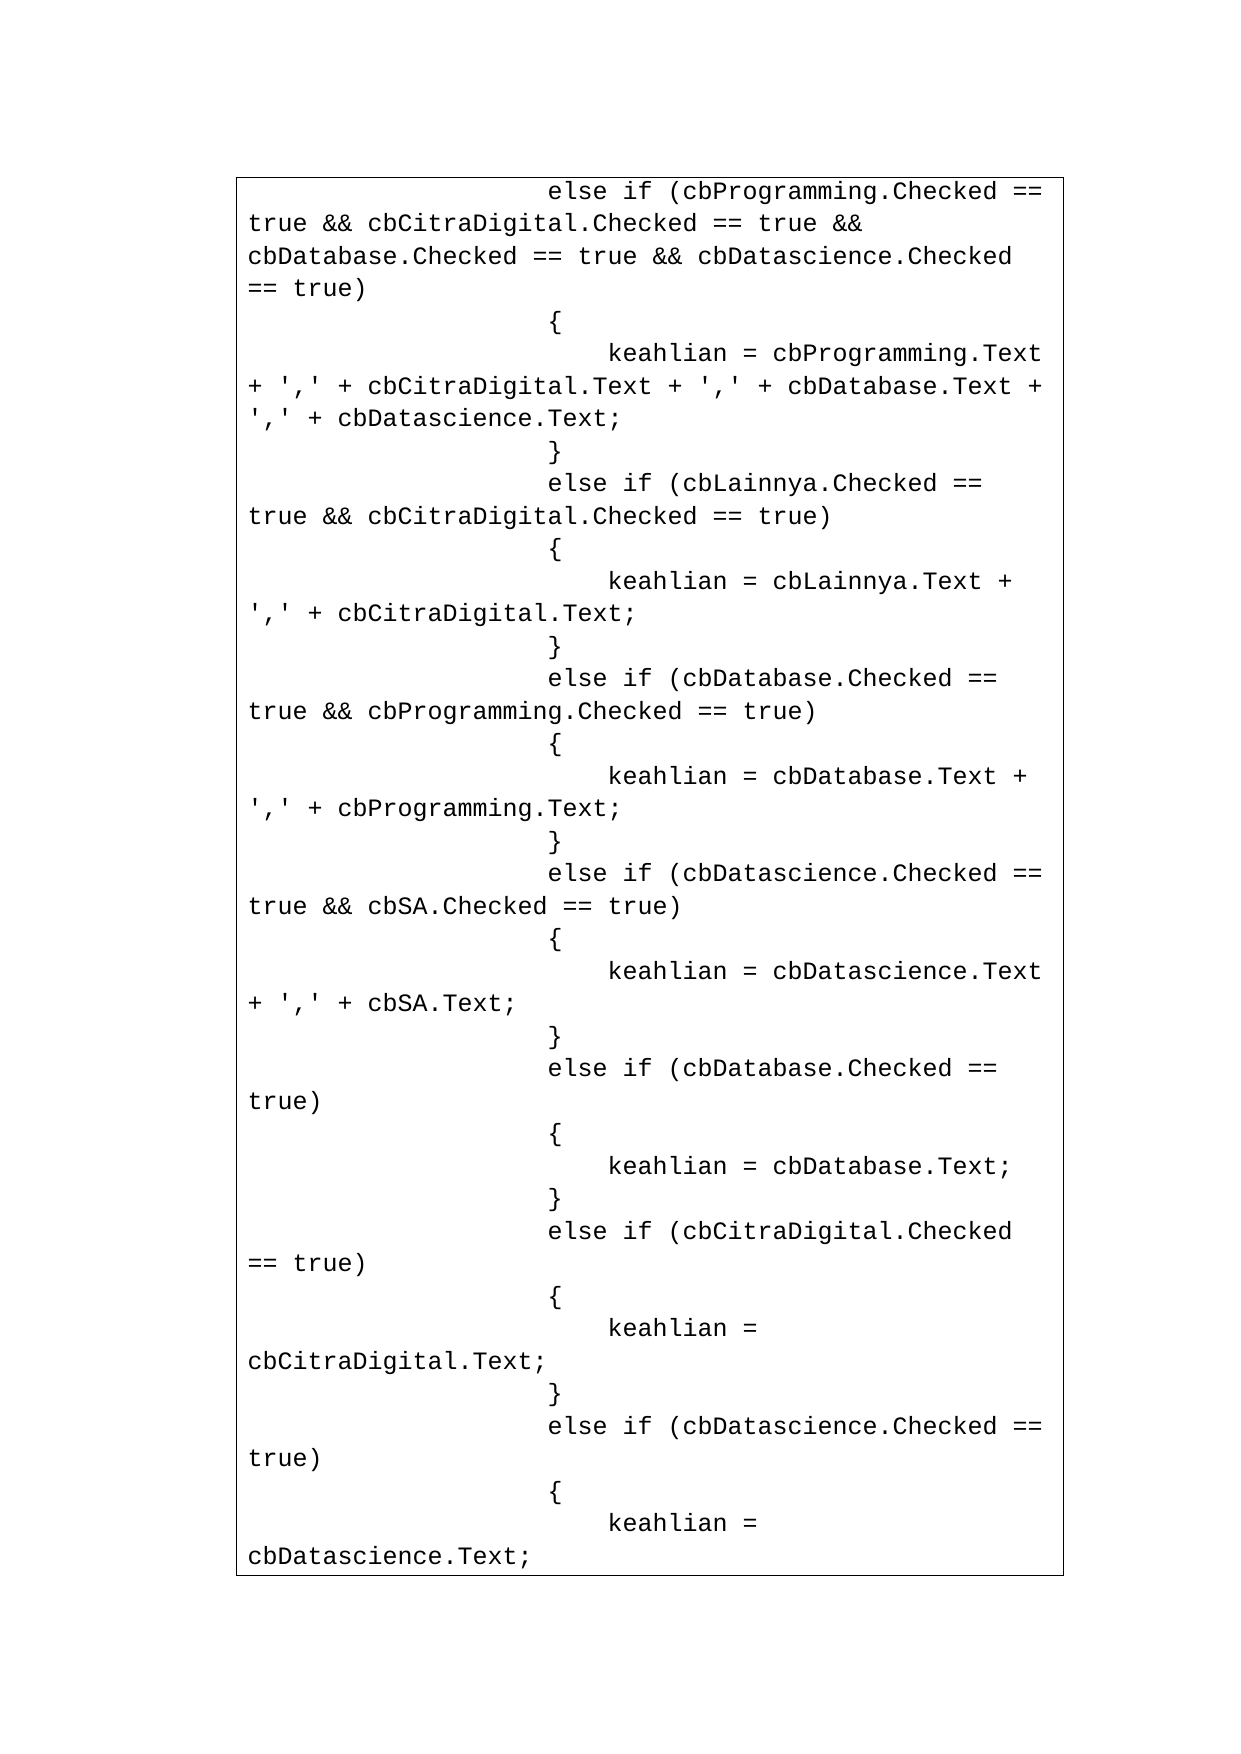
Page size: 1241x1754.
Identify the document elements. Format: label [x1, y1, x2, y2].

table_cell [237, 178, 1063, 1575]
